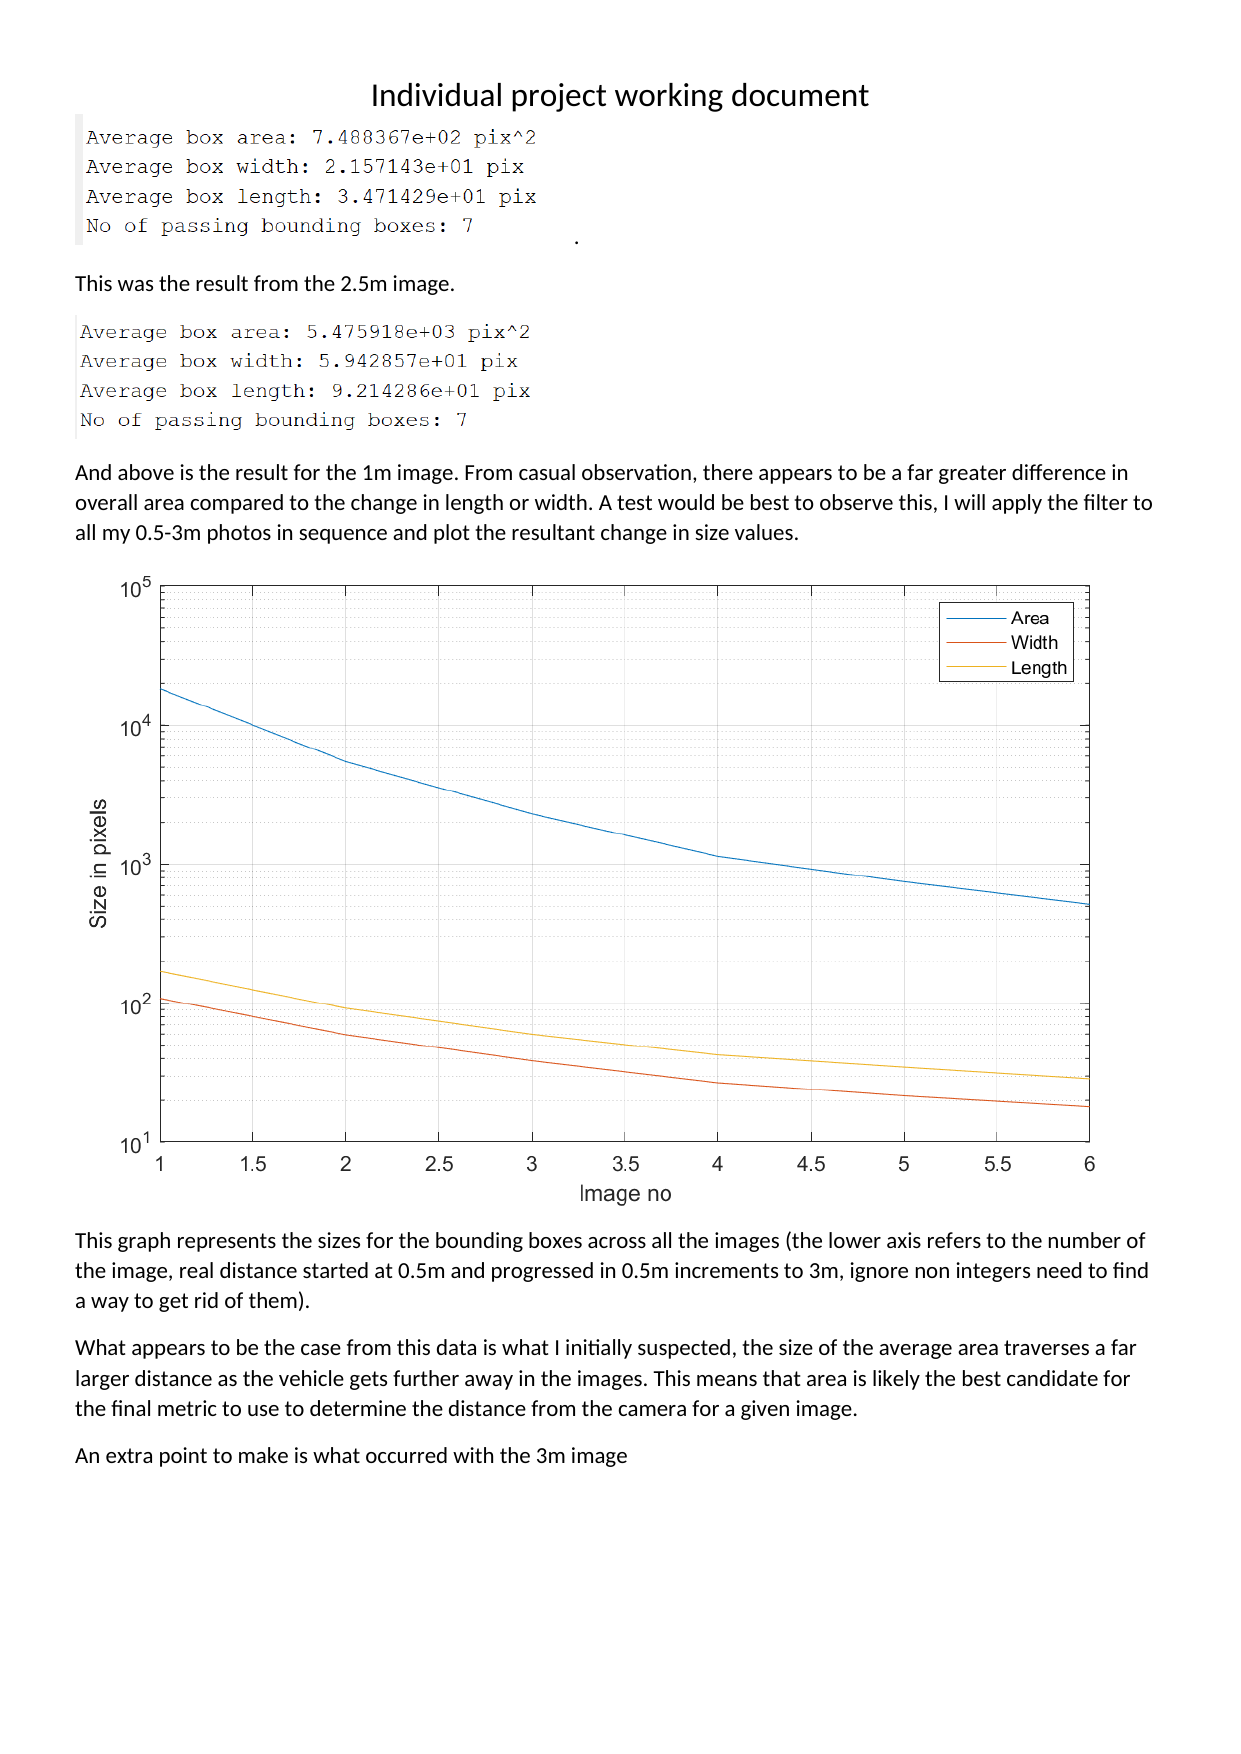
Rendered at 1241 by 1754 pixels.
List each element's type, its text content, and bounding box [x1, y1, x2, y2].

text An extra point to make is what occurred with the 3m image [75, 1441, 1165, 1469]
text This was the result from the 2.5m image. [75, 269, 1165, 297]
text What appears to be the case from this data is what I initially suspected, the size of the average area traverses a far larger distance as the vehicle gets further away in the images. This means that area is likely the best candidate for the final metric to use to determine the distance from the camera for a given image. [75, 1333, 1165, 1422]
text And above is the result for the 1m image. From casual observation, there appears to be a far greater difference in overall area compared to the change in length or width. A test would be best to observe this, I will apply the filter to all my 0.5-3m photos in sequence and plot the resultant change in size values. [75, 458, 1165, 546]
text This graph represents the sizes for the bounding boxes across all the images (the lower axis refers to the number of the image, real distance started at 0.5m and progressed in 0.5m increments to 3m, ignore non integers need to find a way to get rid of them). [75, 1226, 1165, 1315]
picture [75, 315, 554, 439]
picture [75, 565, 1107, 1208]
picture [75, 114, 574, 245]
